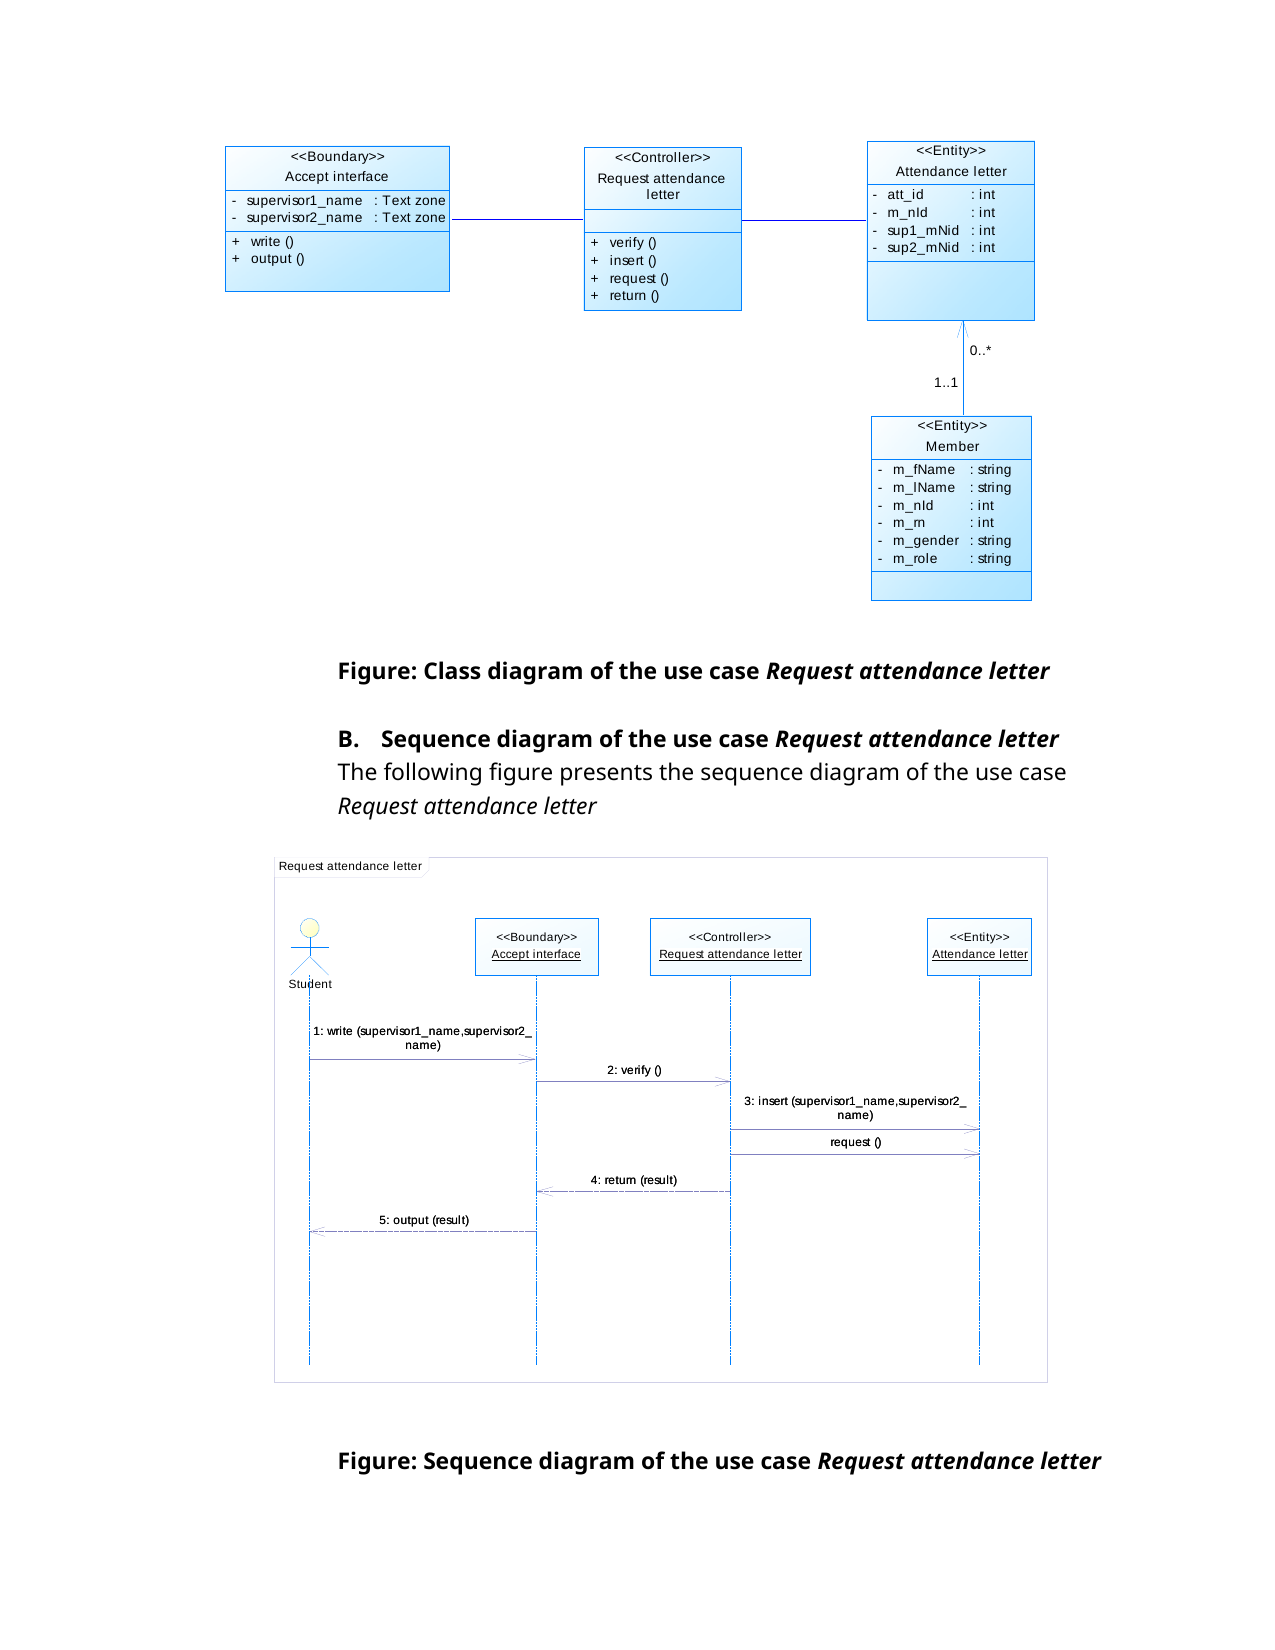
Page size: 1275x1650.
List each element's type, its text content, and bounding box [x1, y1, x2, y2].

list Figure: Class diagram of the use case Request attendance letter [337, 655, 1125, 686]
list Sequence diagram of the use case Request attendance letter [337, 723, 1125, 754]
list The following figure presents the sequence diagram of the use case Request attendance letter [337, 756, 1125, 821]
list Figure: Sequence diagram of the use case Request attendance letter [337, 1445, 1125, 1476]
